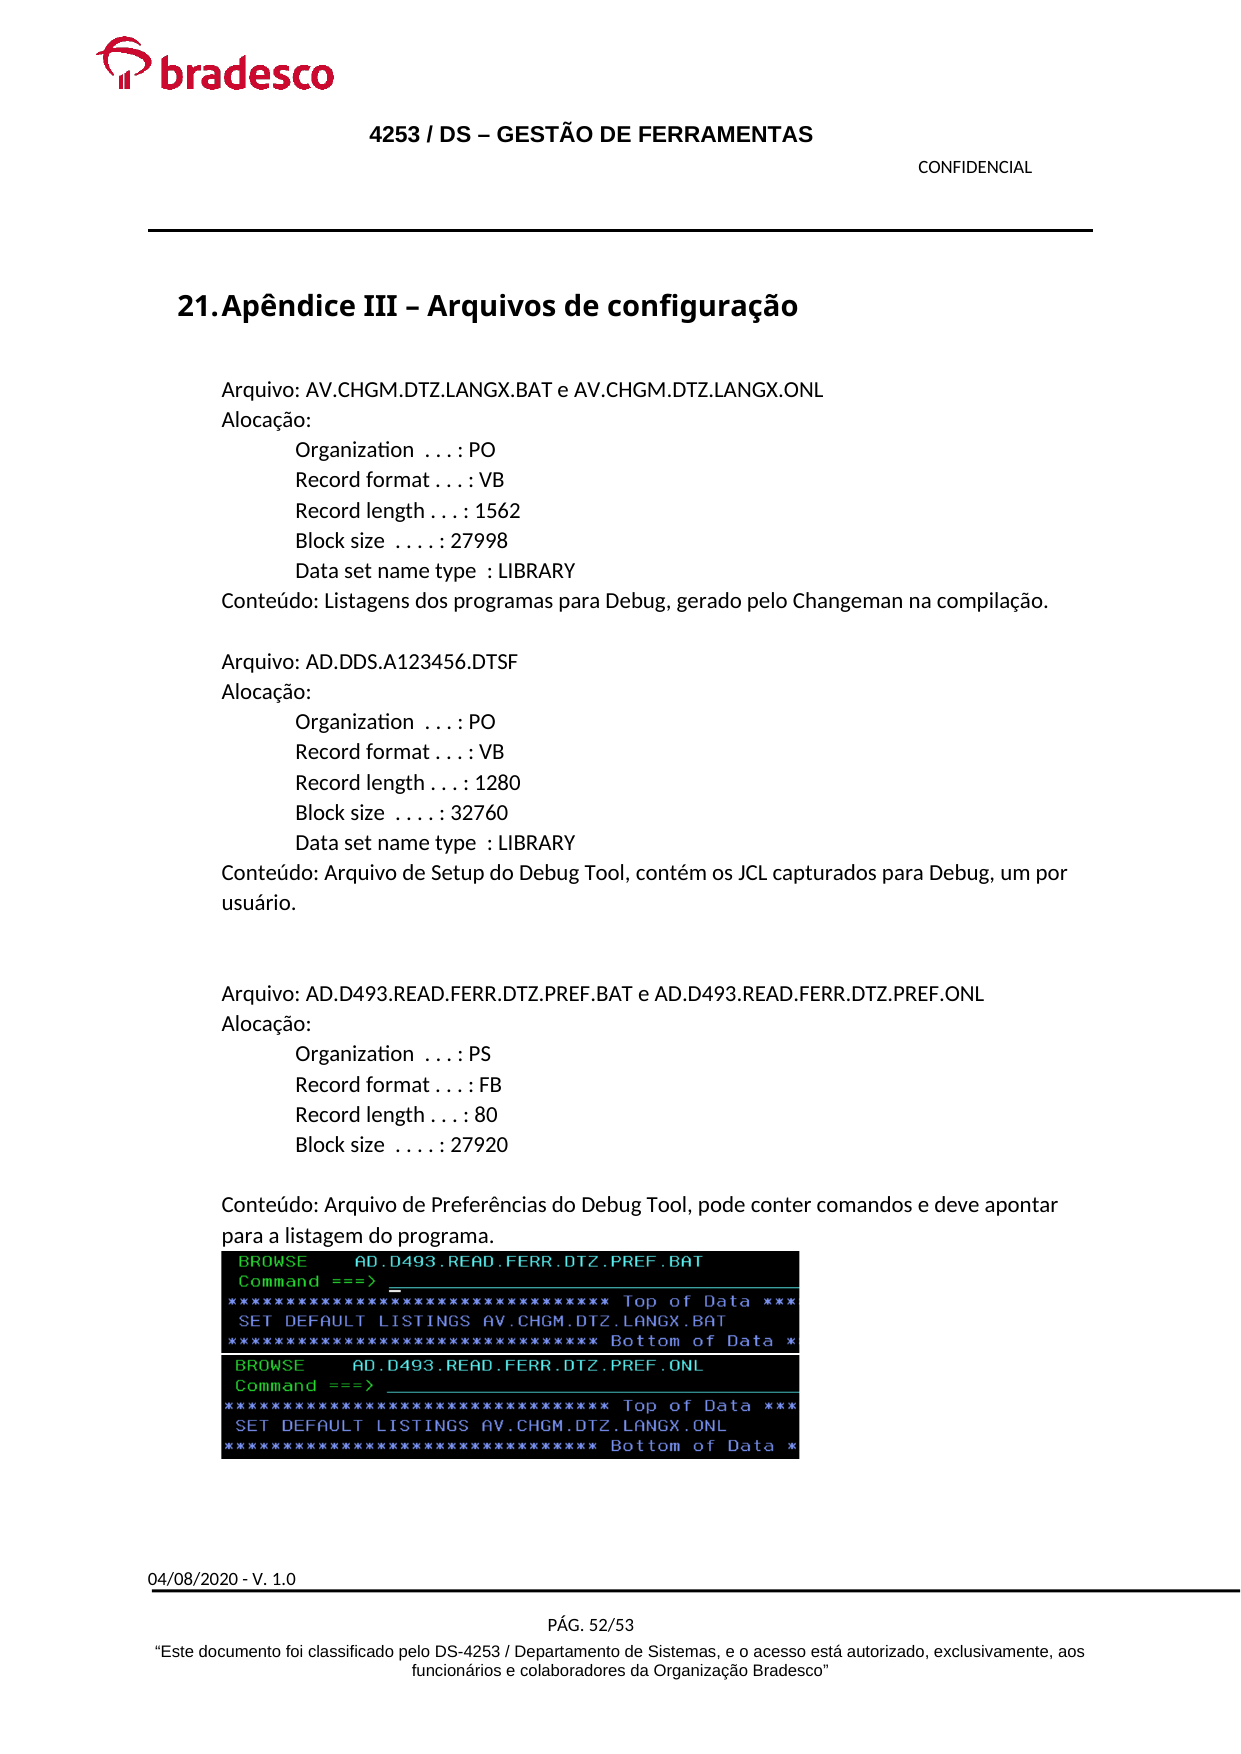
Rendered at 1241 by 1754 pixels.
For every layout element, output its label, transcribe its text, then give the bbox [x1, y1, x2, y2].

text Block size . . . . : 32760 [295, 798, 1093, 826]
text Arquivo: AV.CHGM.DTZ.LANGX.BAT e AV.CHGM.DTZ.LANGX.ONL [148, 375, 1093, 403]
subtitle Apêndice III – Arquivos de configuração [177, 285, 1093, 325]
text Block size . . . . : 27920 [295, 1130, 1093, 1158]
text Organization . . . : PO [295, 435, 1093, 463]
text Conteúdo: Arquivo de Preferências do Debug Tool, pode conter comandos e deve apontar para a listagem do programa. [221, 1191, 1093, 1249]
text Conteúdo: Arquivo de Setup do Debug Tool, contém os JCL capturados para Debug, um por usuário. [221, 858, 1093, 916]
text Organization . . . : PS [295, 1039, 1093, 1067]
text Data set name type : LIBRARY [295, 828, 1093, 856]
text Record length . . . : 1562 [295, 496, 1093, 524]
text Block size . . . . : 27998 [295, 526, 1093, 554]
text Record length . . . : 80 [295, 1100, 1093, 1128]
text Alocação: [148, 677, 1093, 705]
picture [221, 1355, 800, 1459]
text Conteúdo: Listagens dos programas para Debug, gerado pelo Changeman na compilação. [148, 586, 1093, 614]
text Data set name type : LIBRARY [295, 556, 1093, 584]
text Record format . . . : VB [295, 737, 1093, 765]
text Alocação: [148, 1009, 1093, 1037]
picture [221, 1251, 800, 1353]
picture [78, 18, 351, 107]
text Arquivo: AD.D493.READ.FERR.DTZ.PREF.BAT e AD.D493.READ.FERR.DTZ.PREF.ONL [148, 979, 1093, 1007]
text Arquivo: AD.DDS.A123456.DTSF [148, 647, 1093, 675]
text Record length . . . : 1280 [295, 768, 1093, 796]
text Alocação: [148, 405, 1093, 433]
text Record format . . . : FB [295, 1070, 1093, 1098]
text Record format . . . : VB [295, 466, 1093, 493]
text Organization . . . : PO [295, 707, 1093, 735]
